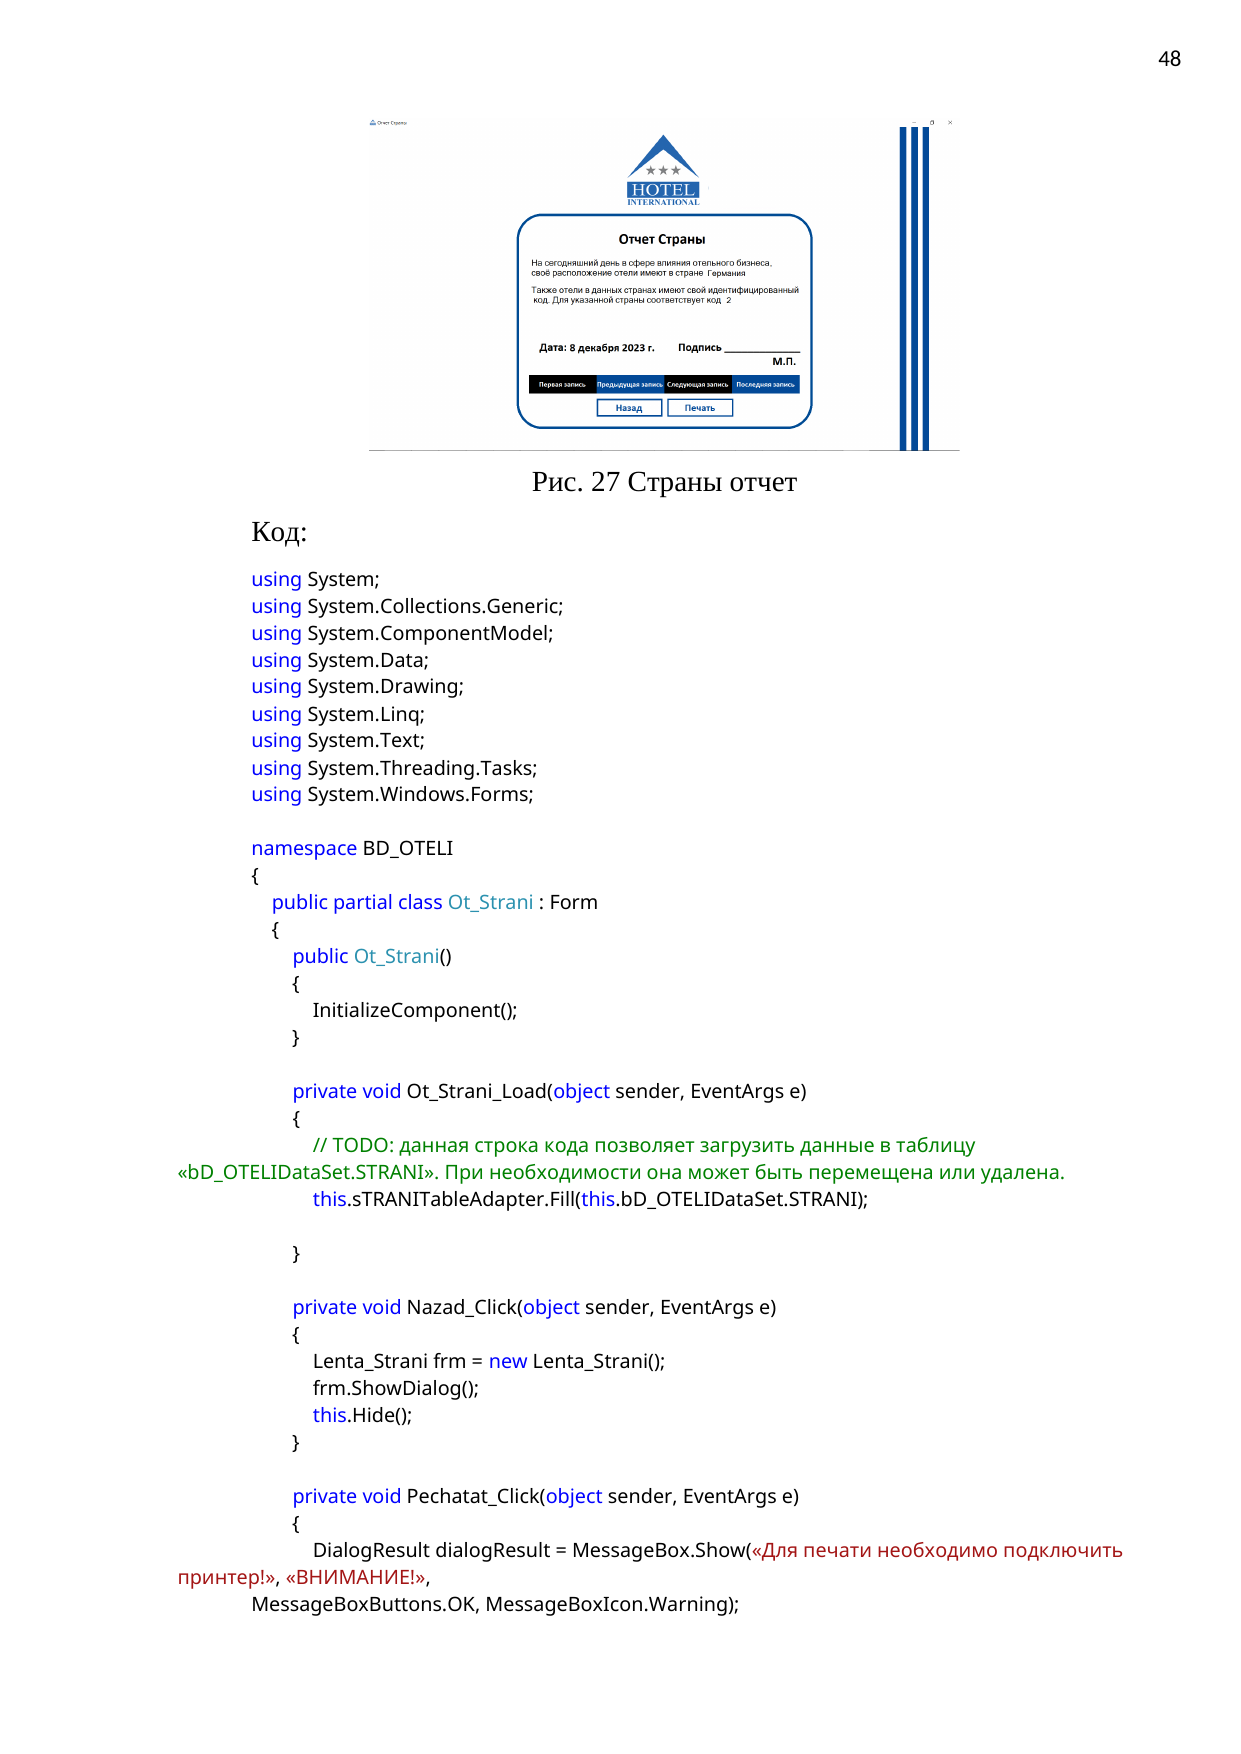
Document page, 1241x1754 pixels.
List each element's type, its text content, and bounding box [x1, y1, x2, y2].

text { [177, 862, 1152, 889]
text // TODO: данная строка кода позволяет загрузить данные в таблицу «bD_OTELIDataSet.STRANI». При необходимости она может быть перемещена или удалена. [177, 1131, 1152, 1185]
text { [177, 1104, 1152, 1131]
text } [177, 1239, 1152, 1266]
text using System.Data; [177, 646, 1152, 673]
text Lenta_Strani frm = new Lenta_Strani(); [177, 1347, 1152, 1374]
text using System.Threading.Tasks; [177, 754, 1152, 781]
text { [177, 916, 1152, 943]
text Рис. 27 Страны отчет [177, 464, 1152, 498]
text private void Pechatat_Click(object sender, EventArgs e) [177, 1482, 1152, 1509]
text using System.Drawing; [177, 673, 1152, 700]
text using System.Linq; [177, 700, 1152, 727]
text InitializeComponent(); [177, 997, 1152, 1023]
text using System.Text; [177, 727, 1152, 754]
text public Ot_Strani() [177, 943, 1152, 969]
text { [177, 1509, 1152, 1536]
text using System.ComponentModel; [177, 619, 1152, 646]
text { [177, 1320, 1152, 1347]
text DialogResult dialogResult = MessageBox.Show(«Для печати необходимо подключить принтер!», «ВНИМАНИЕ!», [177, 1536, 1152, 1590]
text } [177, 1428, 1152, 1455]
text } [177, 1023, 1152, 1051]
text private void Nazad_Click(object sender, EventArgs e) [177, 1293, 1152, 1320]
picture [369, 118, 960, 451]
text this.Hide(); [177, 1401, 1152, 1428]
text this.sTRANITableAdapter.Fill(this.bD_OTELIDataSet.STRANI); [177, 1185, 1152, 1212]
text { [177, 969, 1152, 997]
text public partial class Ot_Strani : Form [177, 889, 1152, 916]
text using System.Collections.Generic; [177, 592, 1152, 619]
text private void Ot_Strani_Load(object sender, EventArgs e) [177, 1077, 1152, 1104]
text Код: [177, 514, 1152, 548]
text namespace BD_OTELI [177, 835, 1152, 862]
text using System.Windows.Forms; [177, 781, 1152, 808]
text MessageBoxButtons.OK, MessageBoxIcon.Warning); [177, 1590, 1152, 1617]
text frm.ShowDialog(); [177, 1374, 1152, 1401]
text using System; [177, 565, 1152, 592]
